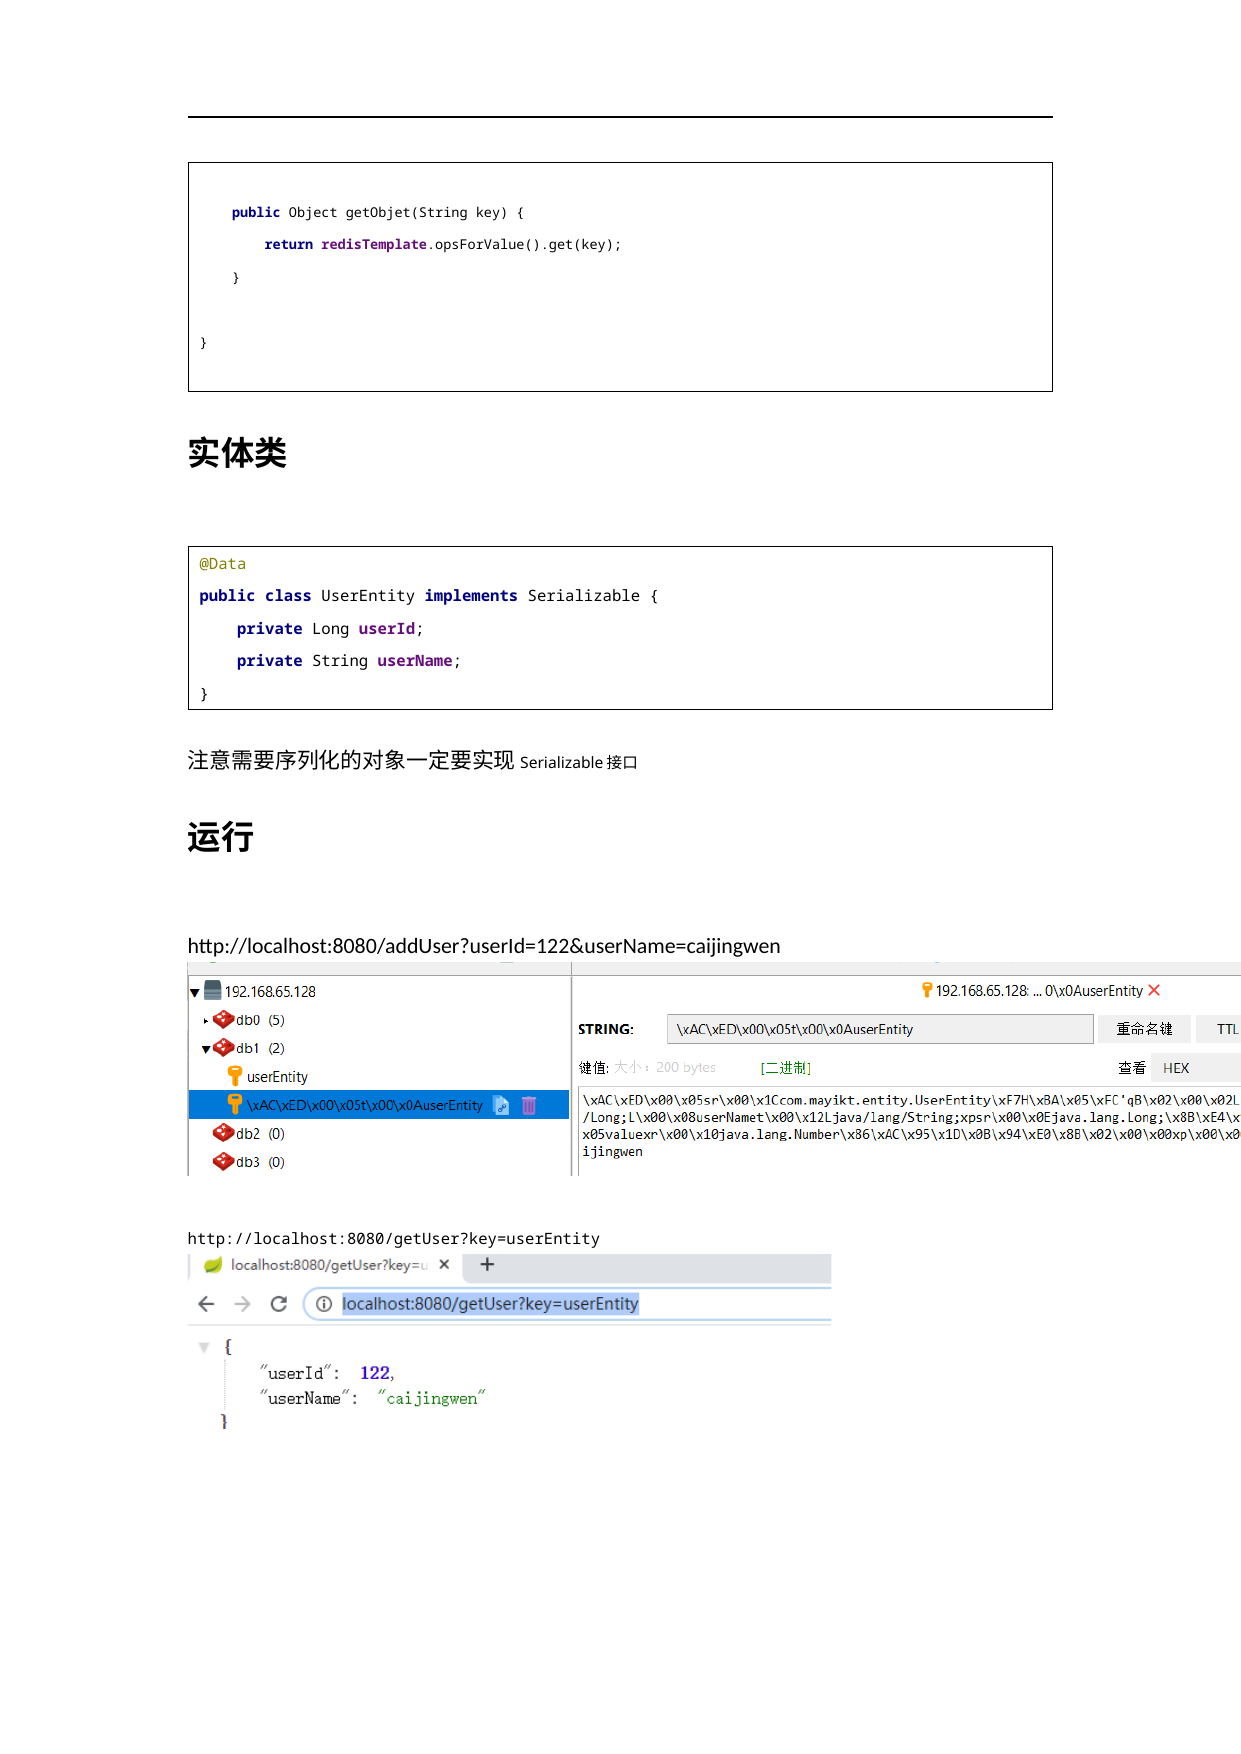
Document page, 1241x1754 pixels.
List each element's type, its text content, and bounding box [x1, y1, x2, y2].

subtitle 实体类 [187, 419, 1053, 484]
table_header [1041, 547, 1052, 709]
picture [187, 1254, 832, 1429]
text 注意需要序列化的对象一定要实现Serializable接口 [187, 743, 1053, 775]
subtitle 运行 [187, 802, 1053, 867]
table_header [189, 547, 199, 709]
picture [187, 962, 1241, 1176]
text http://localhost:8080/getUser?key=userEntity [187, 1222, 1053, 1255]
text http://localhost:8080/addUser?userId=122&userName=caijingwen [187, 930, 1053, 962]
